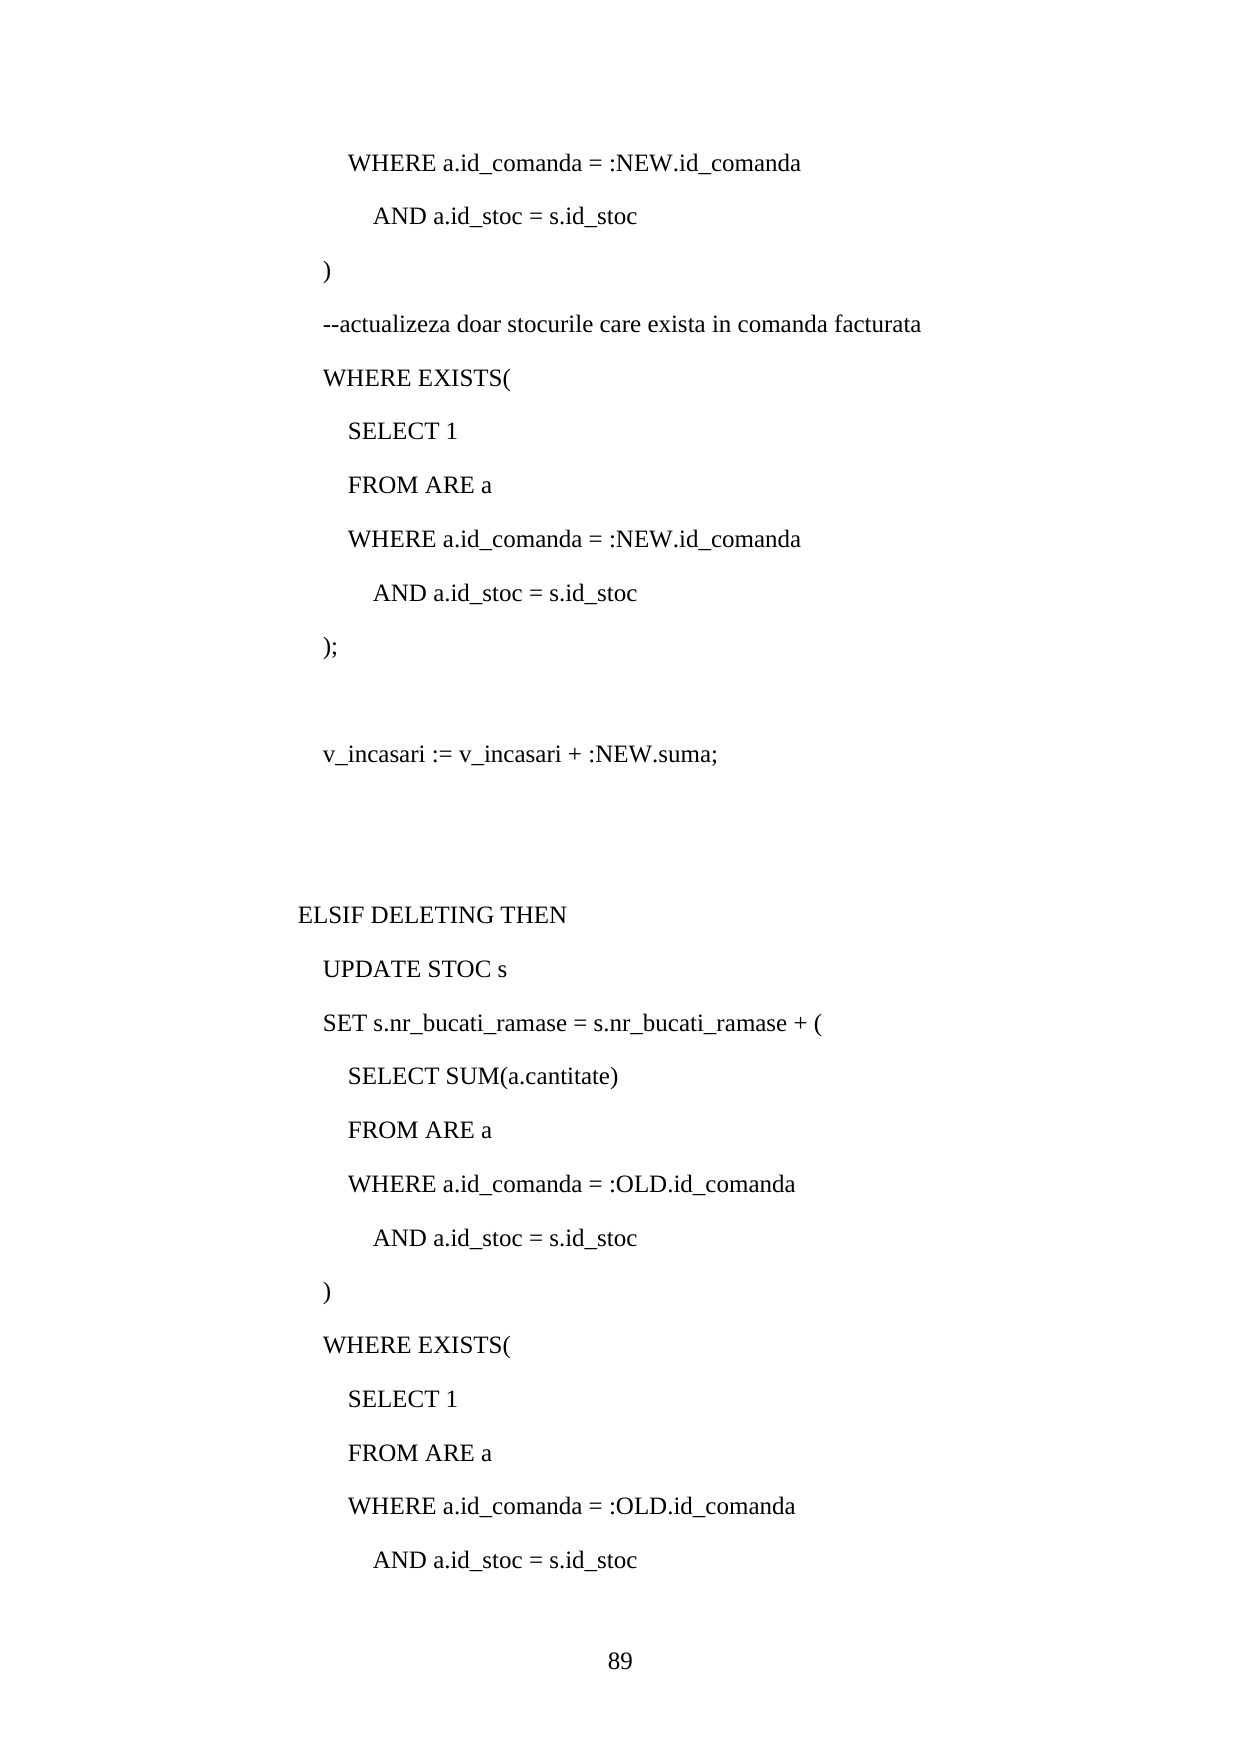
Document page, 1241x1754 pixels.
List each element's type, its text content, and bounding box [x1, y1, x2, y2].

text ) [148, 255, 1093, 284]
text ) [148, 1276, 1093, 1305]
text AND a.id_stoc = s.id_stoc [148, 578, 1093, 606]
text FROM ARE a [148, 470, 1093, 499]
text SELECT SUM(a.cantitate) [148, 1061, 1093, 1090]
text v_incasari := v_incasari + :NEW.suma; [148, 739, 1093, 768]
text AND a.id_stoc = s.id_stoc [148, 1223, 1093, 1251]
text WHERE a.id_comanda = :NEW.id_comanda [148, 148, 1093, 176]
text FROM ARE a [148, 1115, 1093, 1144]
text UPDATE STOC s [148, 954, 1093, 983]
text AND a.id_stoc = s.id_stoc [148, 1545, 1093, 1574]
text WHERE a.id_comanda = :NEW.id_comanda [148, 524, 1093, 553]
text WHERE a.id_comanda = :OLD.id_comanda [148, 1169, 1093, 1198]
text AND a.id_stoc = s.id_stoc [148, 201, 1093, 230]
text SELECT 1 [148, 416, 1093, 445]
text FROM ARE a [148, 1438, 1093, 1466]
text SET s.nr_bucati_ramase = s.nr_bucati_ramase + ( [148, 1008, 1093, 1036]
text WHERE EXISTS( [148, 1330, 1093, 1359]
text ELSIF DELETING THEN [148, 900, 1093, 929]
text ); [148, 631, 1093, 660]
text --actualizeza doar stocurile care exista in comanda facturata [148, 309, 1093, 338]
text WHERE a.id_comanda = :OLD.id_comanda [148, 1491, 1093, 1520]
text SELECT 1 [148, 1384, 1093, 1413]
text WHERE EXISTS( [148, 363, 1093, 391]
